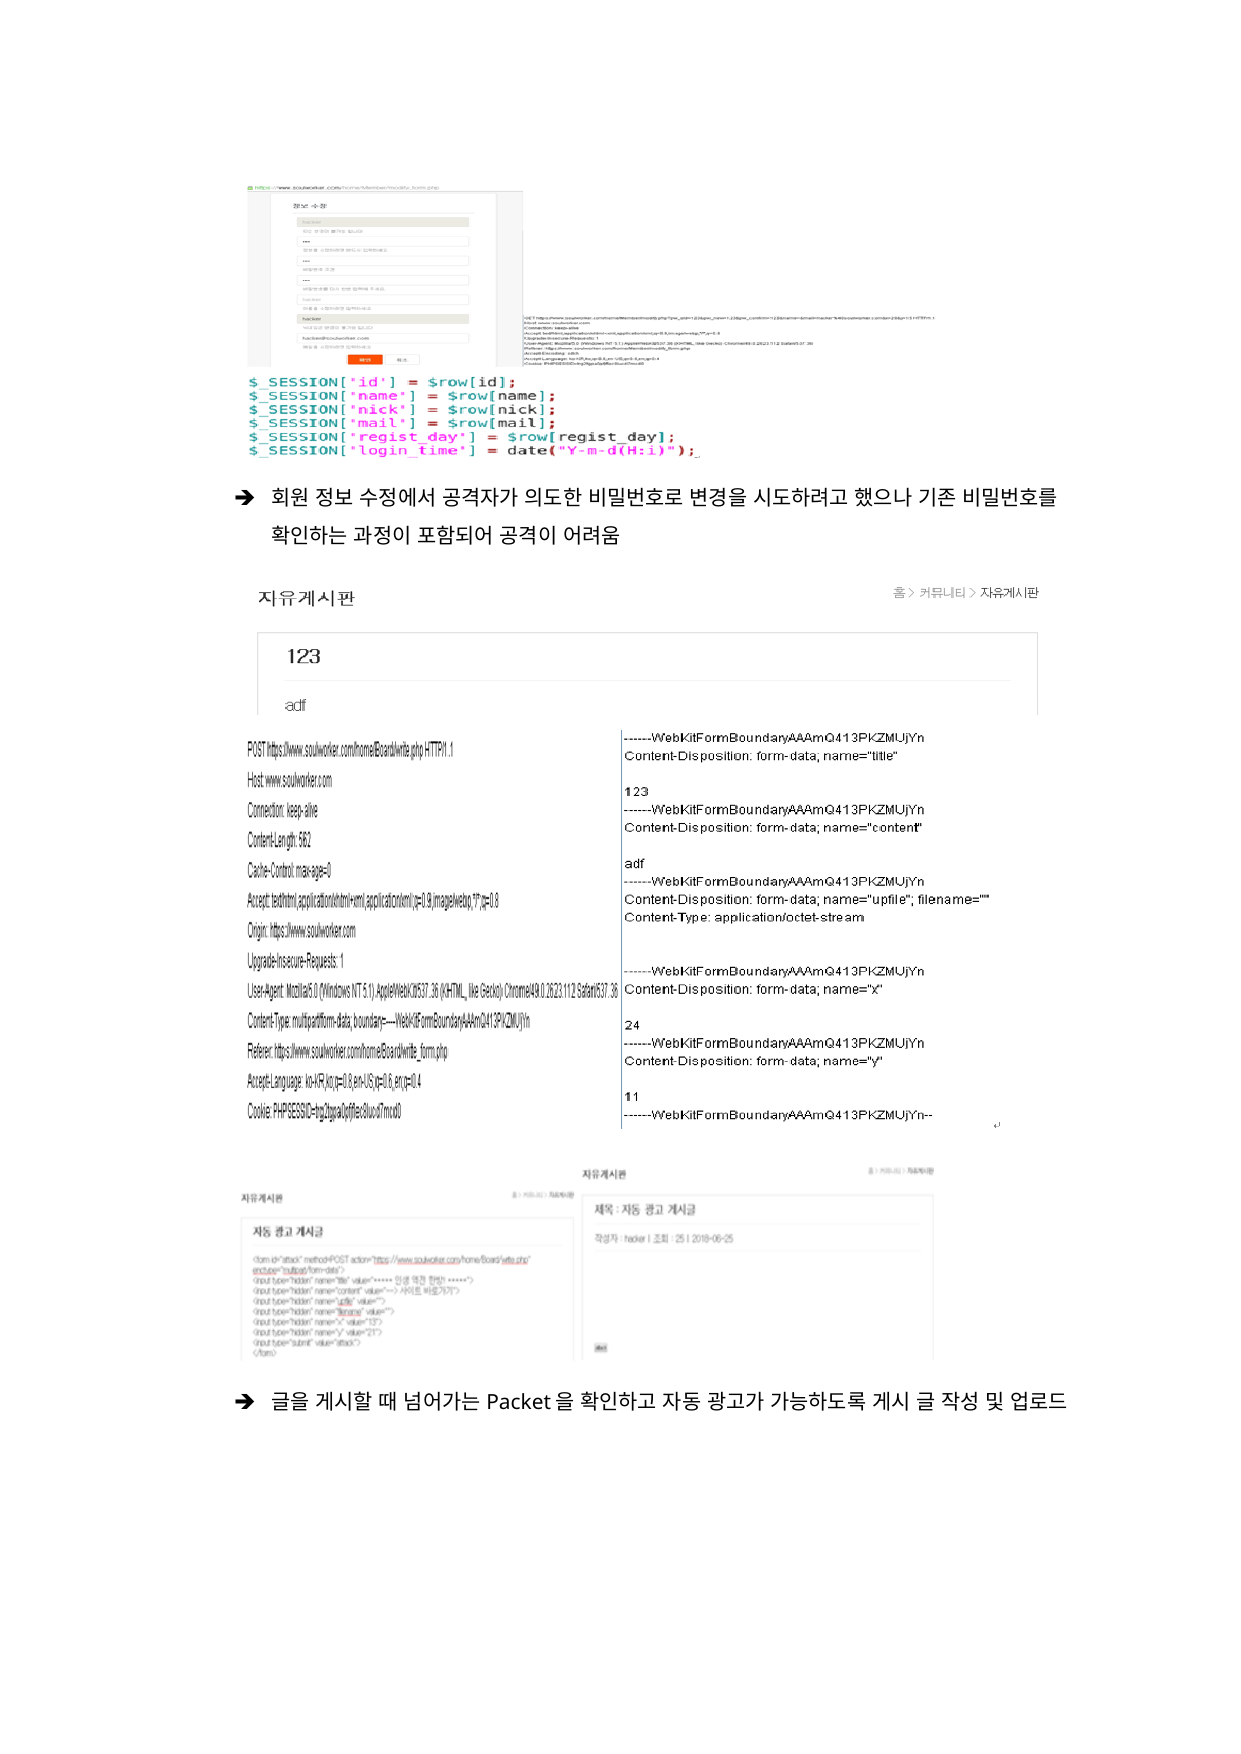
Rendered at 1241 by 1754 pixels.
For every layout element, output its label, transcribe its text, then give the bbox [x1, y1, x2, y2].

list 회원 정보 수정에서 공격자가 의도한 비밀번호로 변경을 시도하려고 했으나 기존 비밀번호를 확인하는 과정이 포함되어 공격이 어려움 [234, 481, 1090, 549]
list 글을 게시할 때 넘어가는 Packet을 확인하고 자동 광고가 가능하도록 게시 글 작성 및 업로드 [234, 1385, 1090, 1416]
picture [233, 573, 1042, 1139]
picture [233, 1162, 940, 1362]
picture [231, 177, 936, 458]
